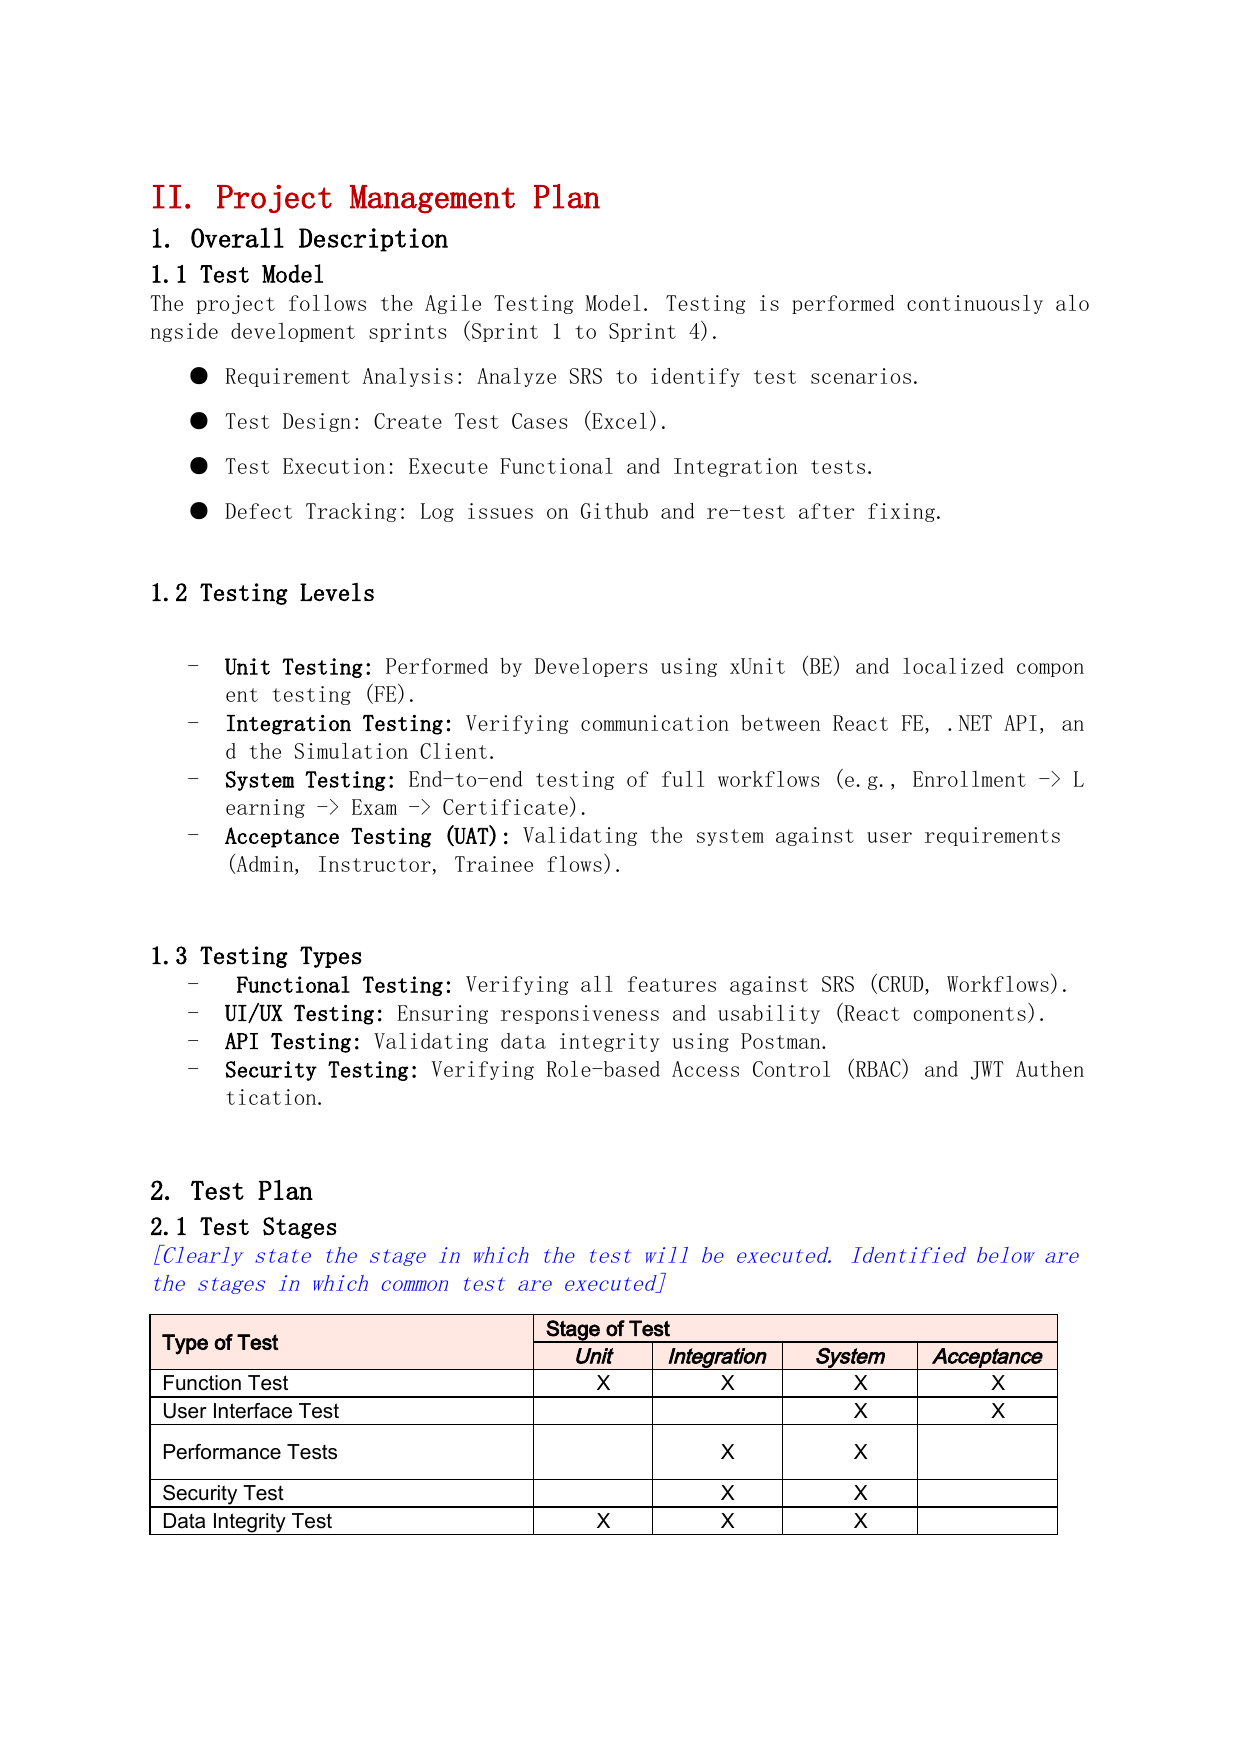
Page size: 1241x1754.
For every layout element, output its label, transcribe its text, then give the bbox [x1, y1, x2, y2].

table_cell Unit [534, 1343, 652, 1369]
table_cell Security Test [151, 1480, 533, 1506]
table_cell Integration [653, 1343, 782, 1369]
table_cell X [918, 1370, 1057, 1396]
subtitle 1.1 Test Model [150, 258, 1093, 286]
table_cell X [783, 1425, 917, 1479]
list Unit Testing: Performed by Developers using xUnit (BE) and localized component testing (FE). [187, 652, 1093, 706]
text [Clearly state the stage in which the test will be executed. Identified below are the stages in which common test are executed] [150, 1241, 1093, 1295]
table_cell Data Integrity Test [151, 1508, 533, 1534]
table_cell User Interface Test [151, 1398, 533, 1424]
subtitle II. Project Management Plan [150, 175, 1093, 213]
table_header Stage of Test [534, 1315, 1057, 1341]
table_cell X [783, 1480, 917, 1506]
list Test Design: Create Test Cases (Excel). [187, 406, 1093, 433]
list UI/UX Testing: Ensuring responsiveness and usability (React components). [187, 998, 1093, 1024]
list Requirement Analysis: Analyze SRS to identify test scenarios. [187, 362, 1093, 388]
table_cell [653, 1398, 782, 1424]
subtitle 2.1 Test Stages [150, 1210, 1093, 1238]
table_cell X [783, 1370, 917, 1396]
text The project follows the Agile Testing Model. Testing is performed continuously alongside development sprints (Sprint 1 to Sprint 4). [150, 288, 1093, 343]
table_cell Acceptance [918, 1343, 1057, 1369]
table_header Type of Test [151, 1315, 533, 1369]
table_cell [918, 1425, 1057, 1479]
subtitle 1. Overall Description [150, 220, 1093, 251]
list Defect Tracking: Log issues on Github and re-test after fixing. [187, 496, 1093, 522]
table_cell [534, 1480, 652, 1506]
list Acceptance Testing (UAT): Validating the system against user requirements (Admin, Instructor, Trainee flows). [187, 821, 1093, 875]
table_cell System [783, 1343, 917, 1369]
table_cell [534, 1398, 652, 1424]
table_cell X [783, 1398, 917, 1424]
table_cell [918, 1480, 1057, 1506]
list Test Execution: Execute Functional and Integration tests. [187, 451, 1093, 477]
list Security Testing: Verifying Role-based Access Control (RBAC) and JWT Authentication. [187, 1054, 1093, 1109]
table_cell X [783, 1508, 917, 1534]
table_cell X [534, 1508, 652, 1534]
table_cell X [653, 1480, 782, 1506]
table_cell Function Test [151, 1370, 533, 1396]
list System Testing: End-to-end testing of full workflows (e.g., Enrollment -> Learning -> Exam -> Certificate). [187, 764, 1093, 819]
table_cell X [653, 1370, 782, 1396]
list Functional Testing: Verifying all features against SRS (CRUD, Workflows). [187, 970, 1093, 996]
subtitle 1.3 Testing Types [150, 939, 1093, 968]
table_cell X [918, 1398, 1057, 1424]
subtitle 2. Test Plan [150, 1172, 1093, 1203]
table_cell X [653, 1425, 782, 1479]
table_cell [918, 1508, 1057, 1534]
list Integration Testing: Verifying communication between React FE, .NET API, and the Simulation Client. [187, 708, 1093, 762]
table_cell [534, 1425, 652, 1479]
subtitle 1.2 Testing Levels [150, 576, 1093, 604]
table_cell Performance Tests [151, 1425, 533, 1479]
table_cell X [653, 1508, 782, 1534]
list API Testing: Validating data integrity using Postman. [187, 1026, 1093, 1052]
table_cell X [534, 1370, 652, 1396]
